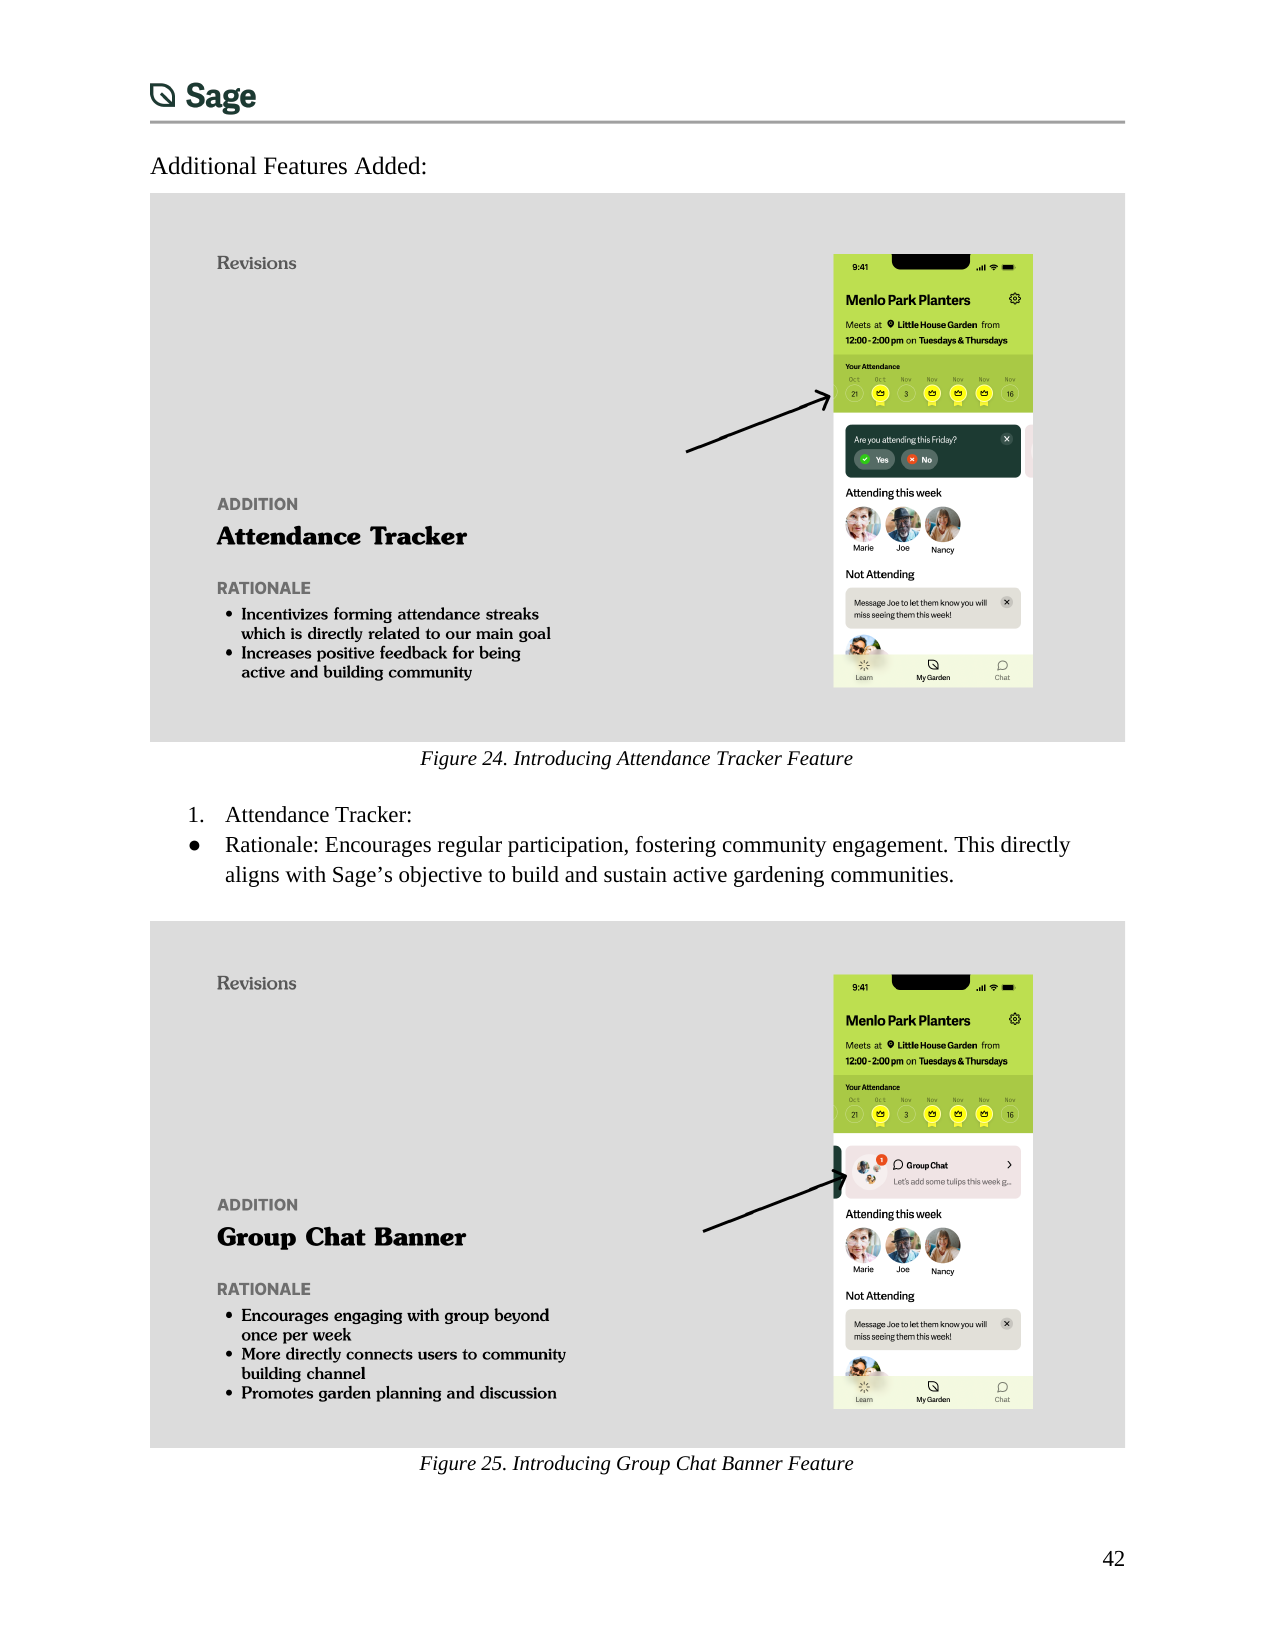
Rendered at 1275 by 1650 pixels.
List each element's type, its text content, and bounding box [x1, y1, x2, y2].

list Attendance Tracker: [187, 801, 1125, 827]
picture [150, 67, 257, 117]
list Rationale: Encourages regular participation, fostering community engagement. This directly aligns with Sage’s objective to build and sustain active gardening communities. [187, 831, 1125, 888]
text Figure 25. Introducing Group Chat Banner Feature [150, 1451, 1125, 1475]
picture [150, 193, 1125, 742]
picture [150, 921, 1125, 1448]
text Figure 24. Introducing Attendance Tracker Feature [150, 746, 1125, 770]
subtitle Additional Features Added: [150, 151, 1125, 179]
